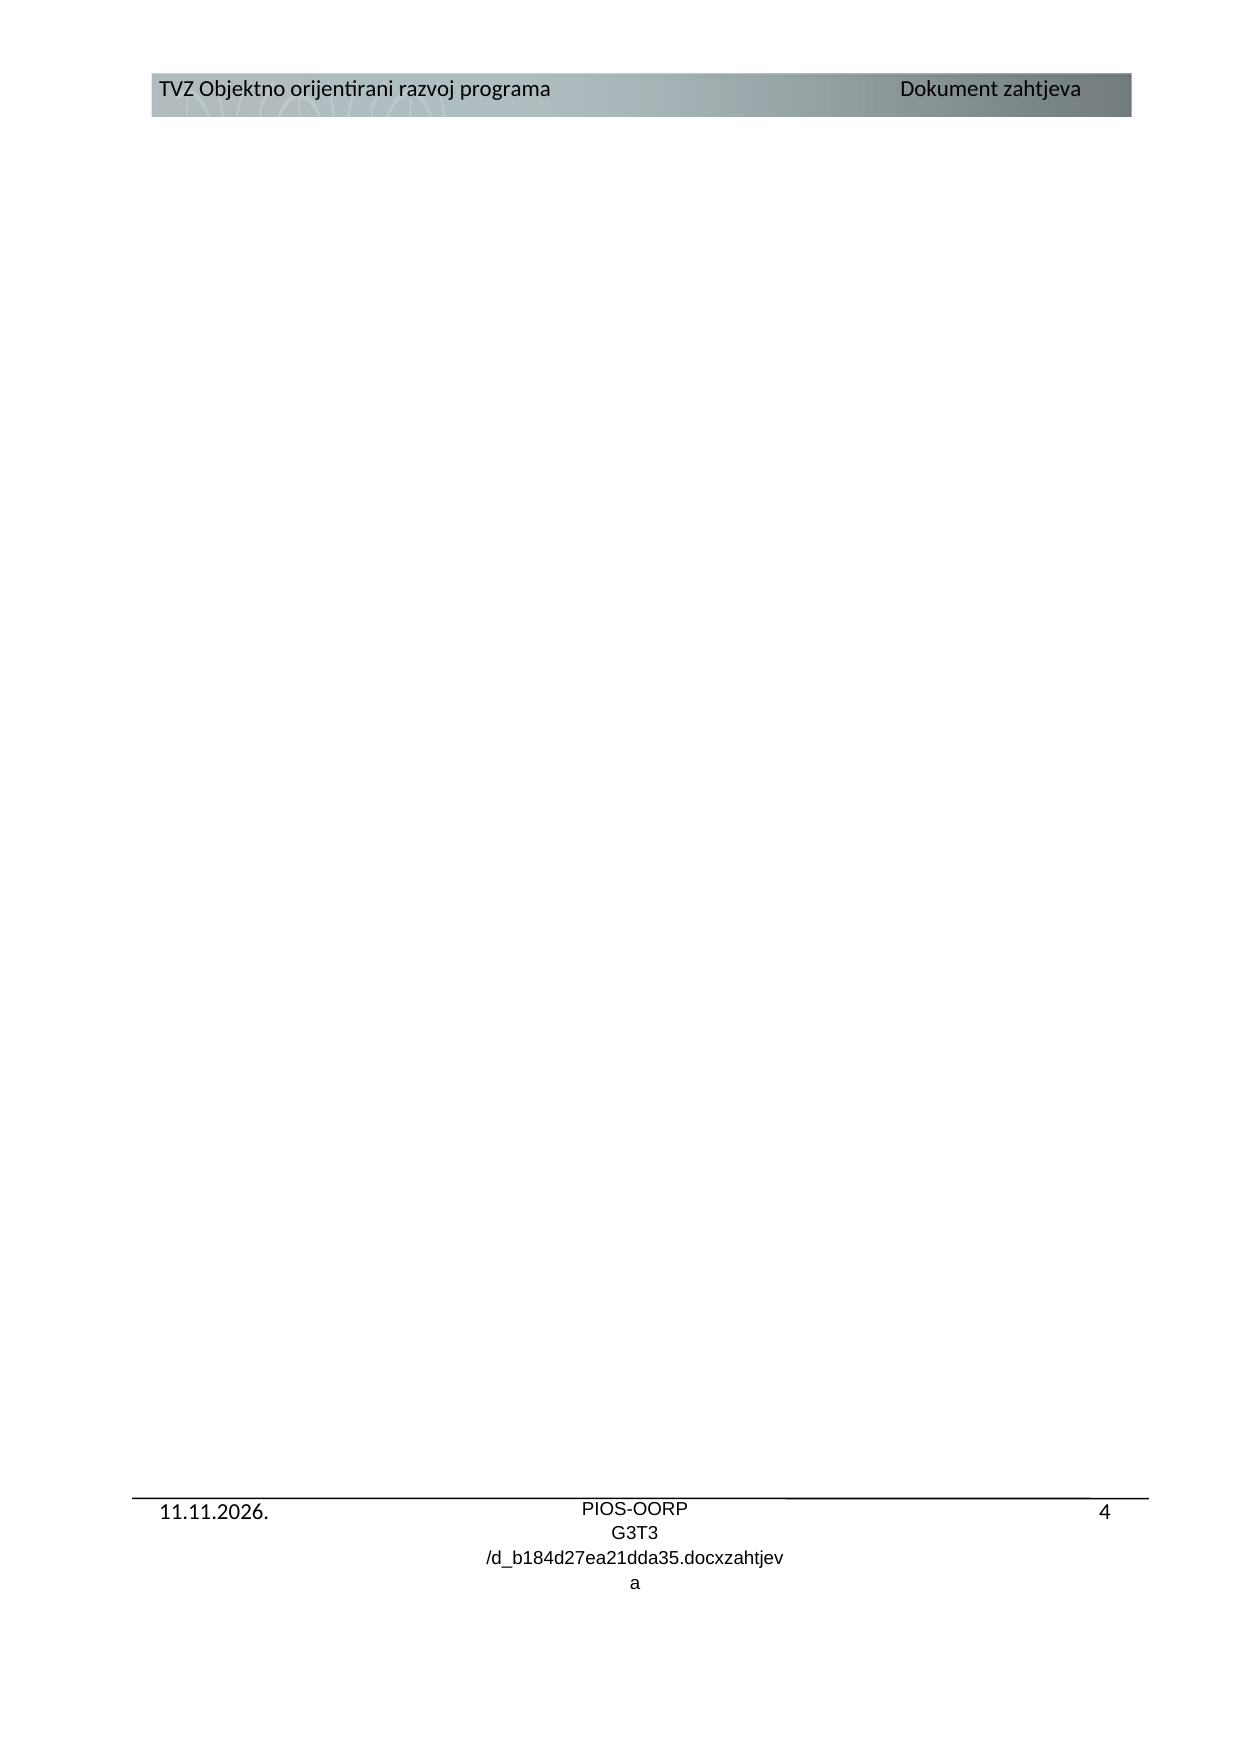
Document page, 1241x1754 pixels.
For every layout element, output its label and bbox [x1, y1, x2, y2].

picture [151, 73, 1132, 117]
